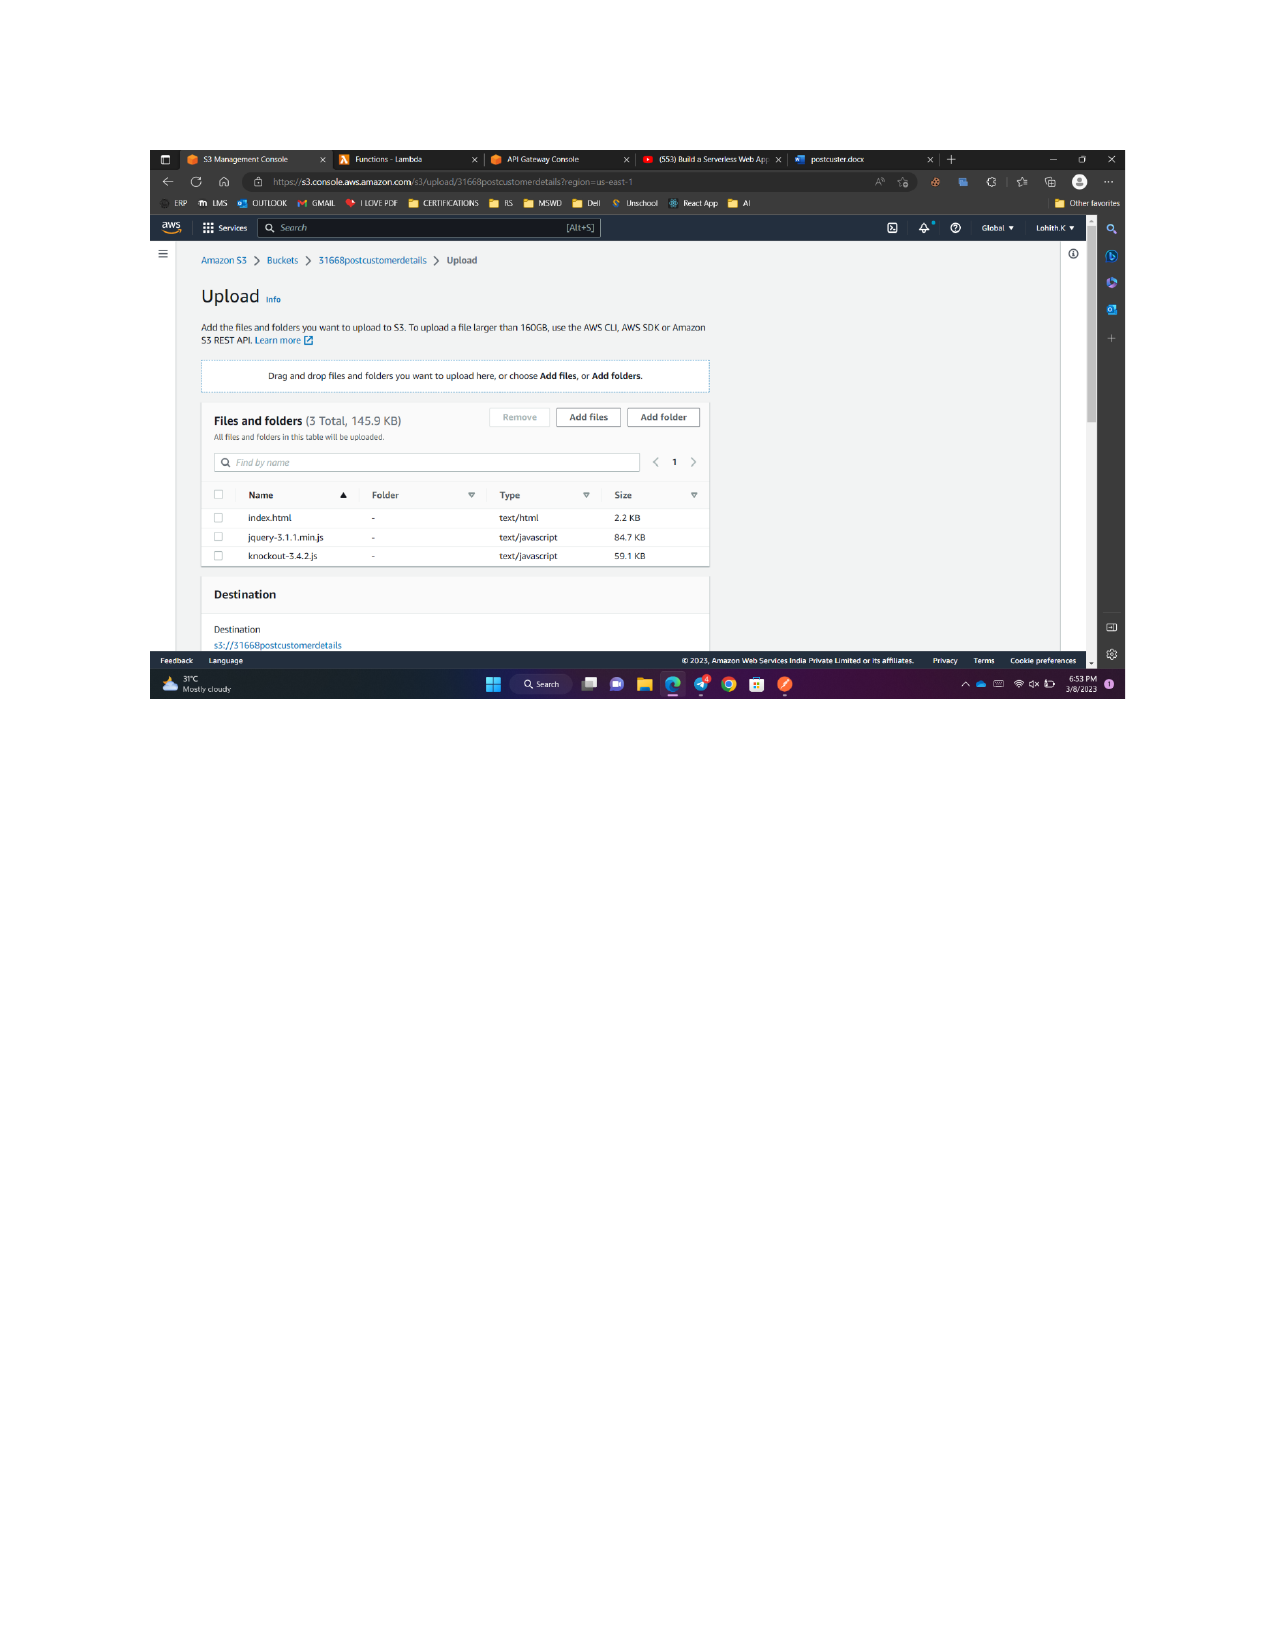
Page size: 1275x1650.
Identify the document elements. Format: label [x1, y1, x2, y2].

picture [150, 150, 1125, 699]
